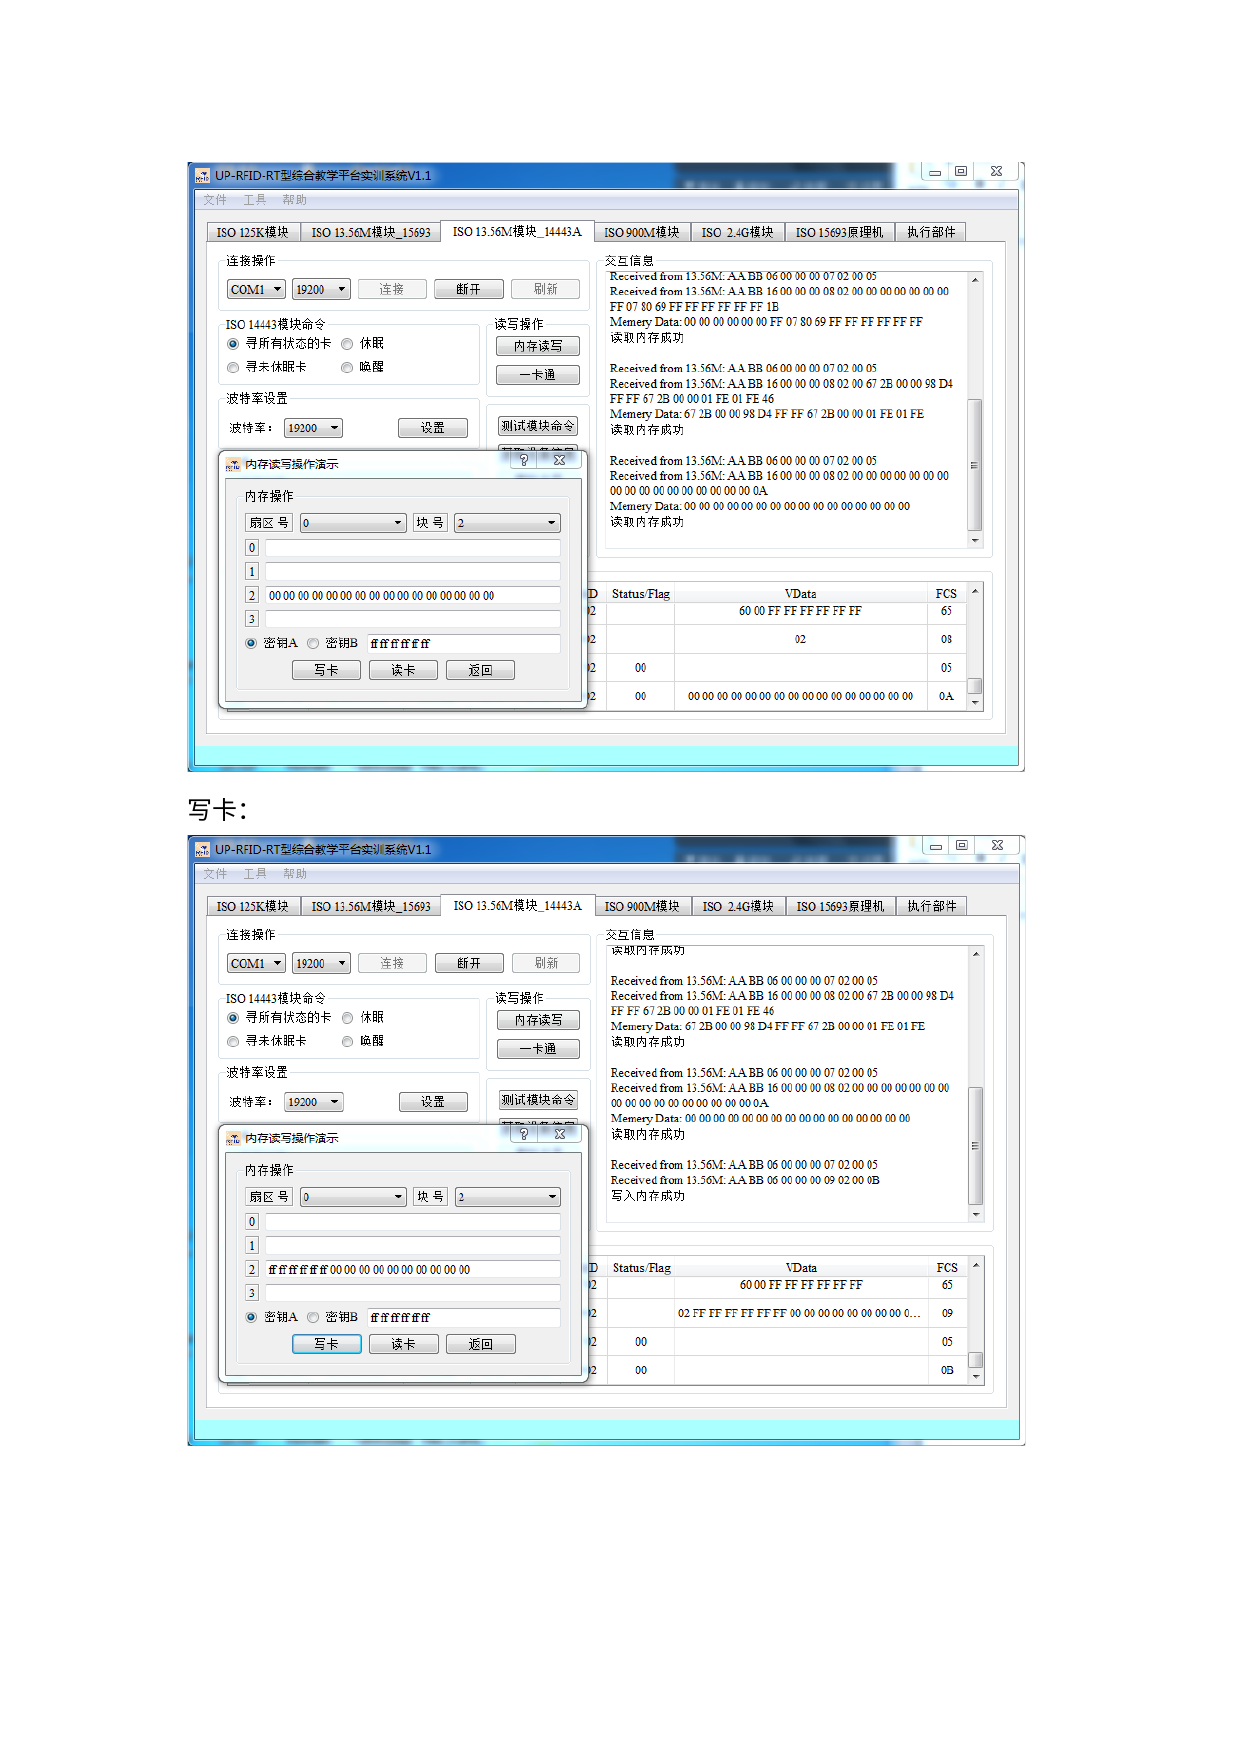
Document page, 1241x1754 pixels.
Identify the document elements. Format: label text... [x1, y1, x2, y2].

picture [187, 162, 1025, 772]
picture [187, 835, 1026, 1446]
text 写卡： [187, 788, 1053, 827]
